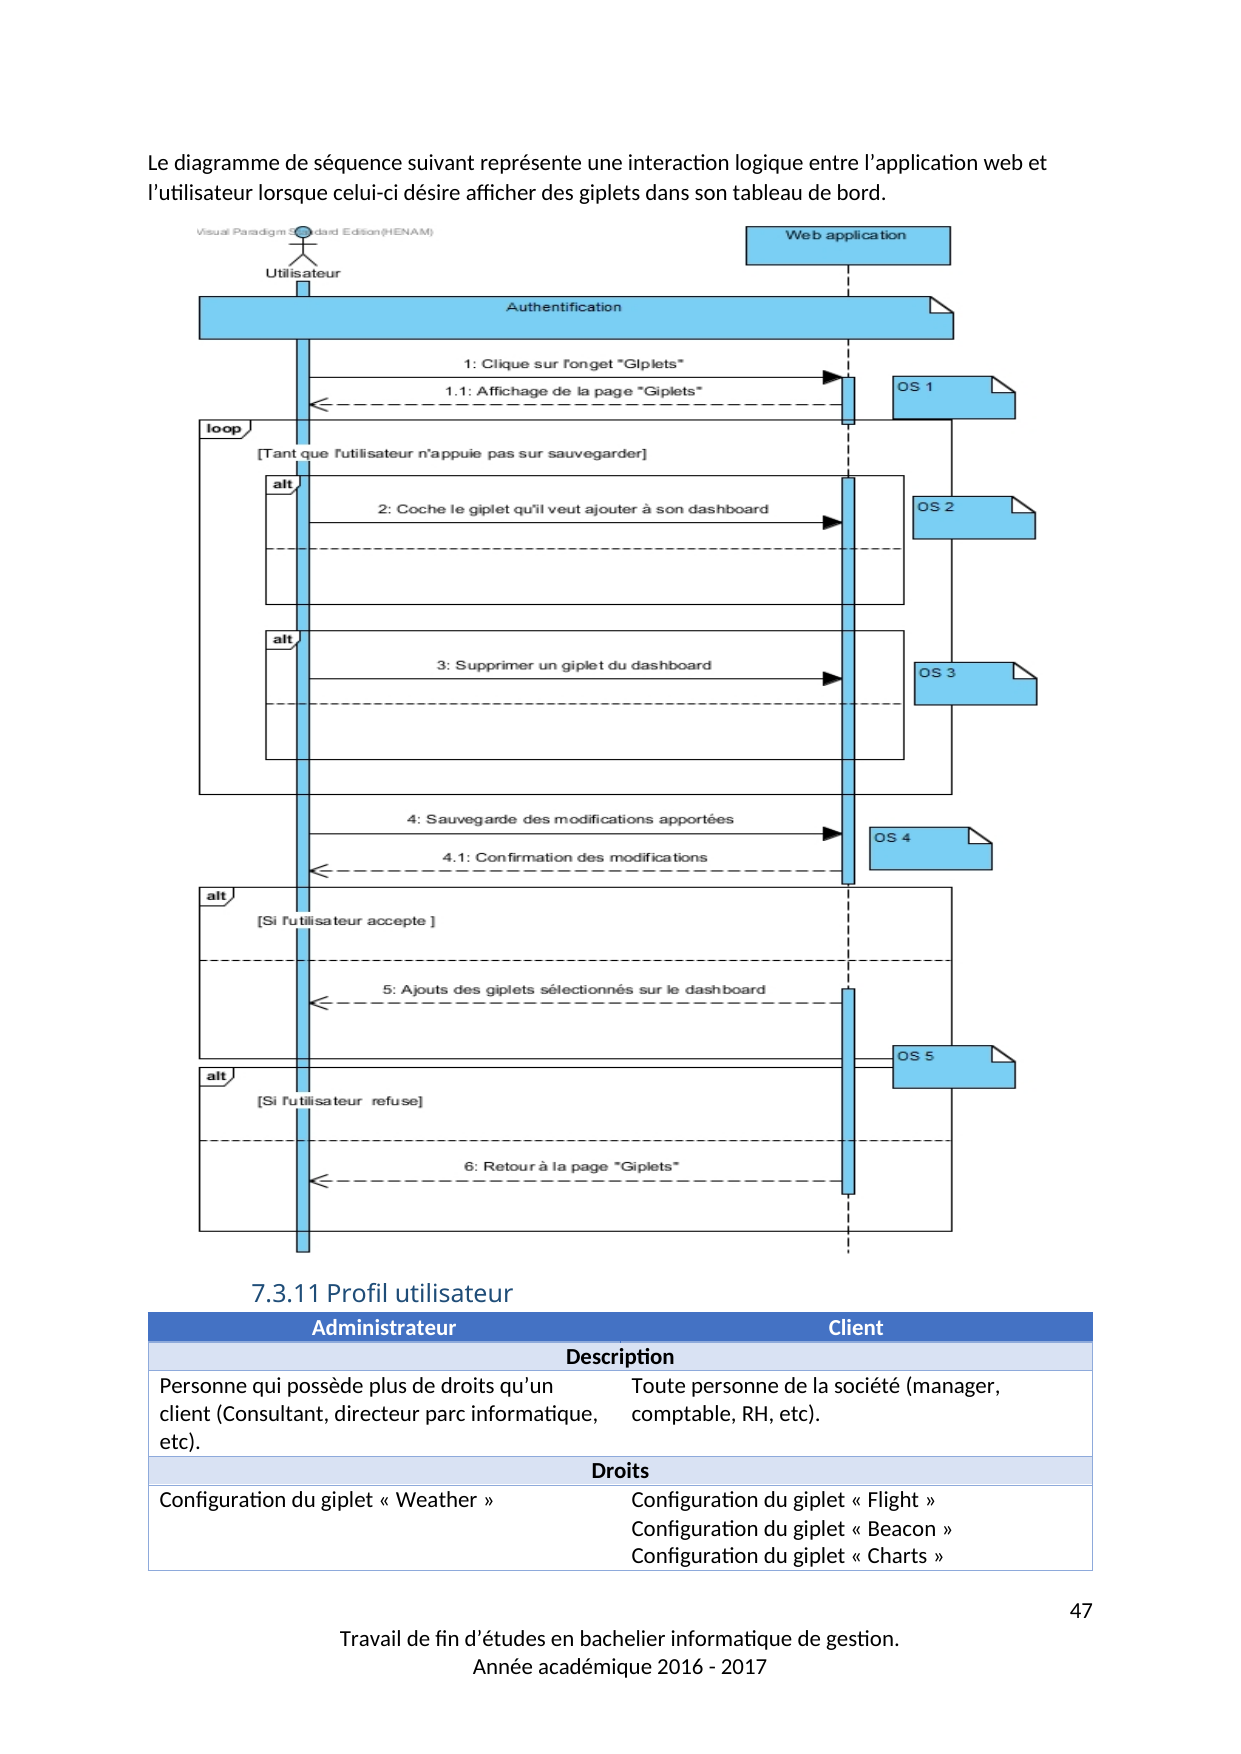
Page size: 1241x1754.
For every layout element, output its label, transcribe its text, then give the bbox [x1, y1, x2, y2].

table_cell Droits [149, 1457, 1092, 1484]
table_header Administrateur [149, 1313, 620, 1341]
picture [197, 224, 1044, 1257]
table_cell Personne qui possède plus de droits qu’un client (Consultant, directeur parc informatique, etc). [149, 1371, 620, 1456]
text Le diagramme de séquence suivant représente une interaction logique entre l’application web et l’utilisateur lorsque celui-ci désire afficher des giplets dans son tableau de bord. [148, 148, 1093, 206]
subtitle Profil utilisateur [251, 1276, 1093, 1309]
table_cell Configuration du giplet « Flight » Configuration du giplet « Beacon » Configuration du giplet « Charts » [620, 1486, 1092, 1570]
table_cell Toute personne de la société (manager, comptable, RH, etc). [620, 1371, 1092, 1456]
table_header Client [621, 1313, 1092, 1341]
table_cell Description [149, 1343, 1092, 1370]
table_cell Configuration du giplet « Weather » [149, 1486, 620, 1570]
